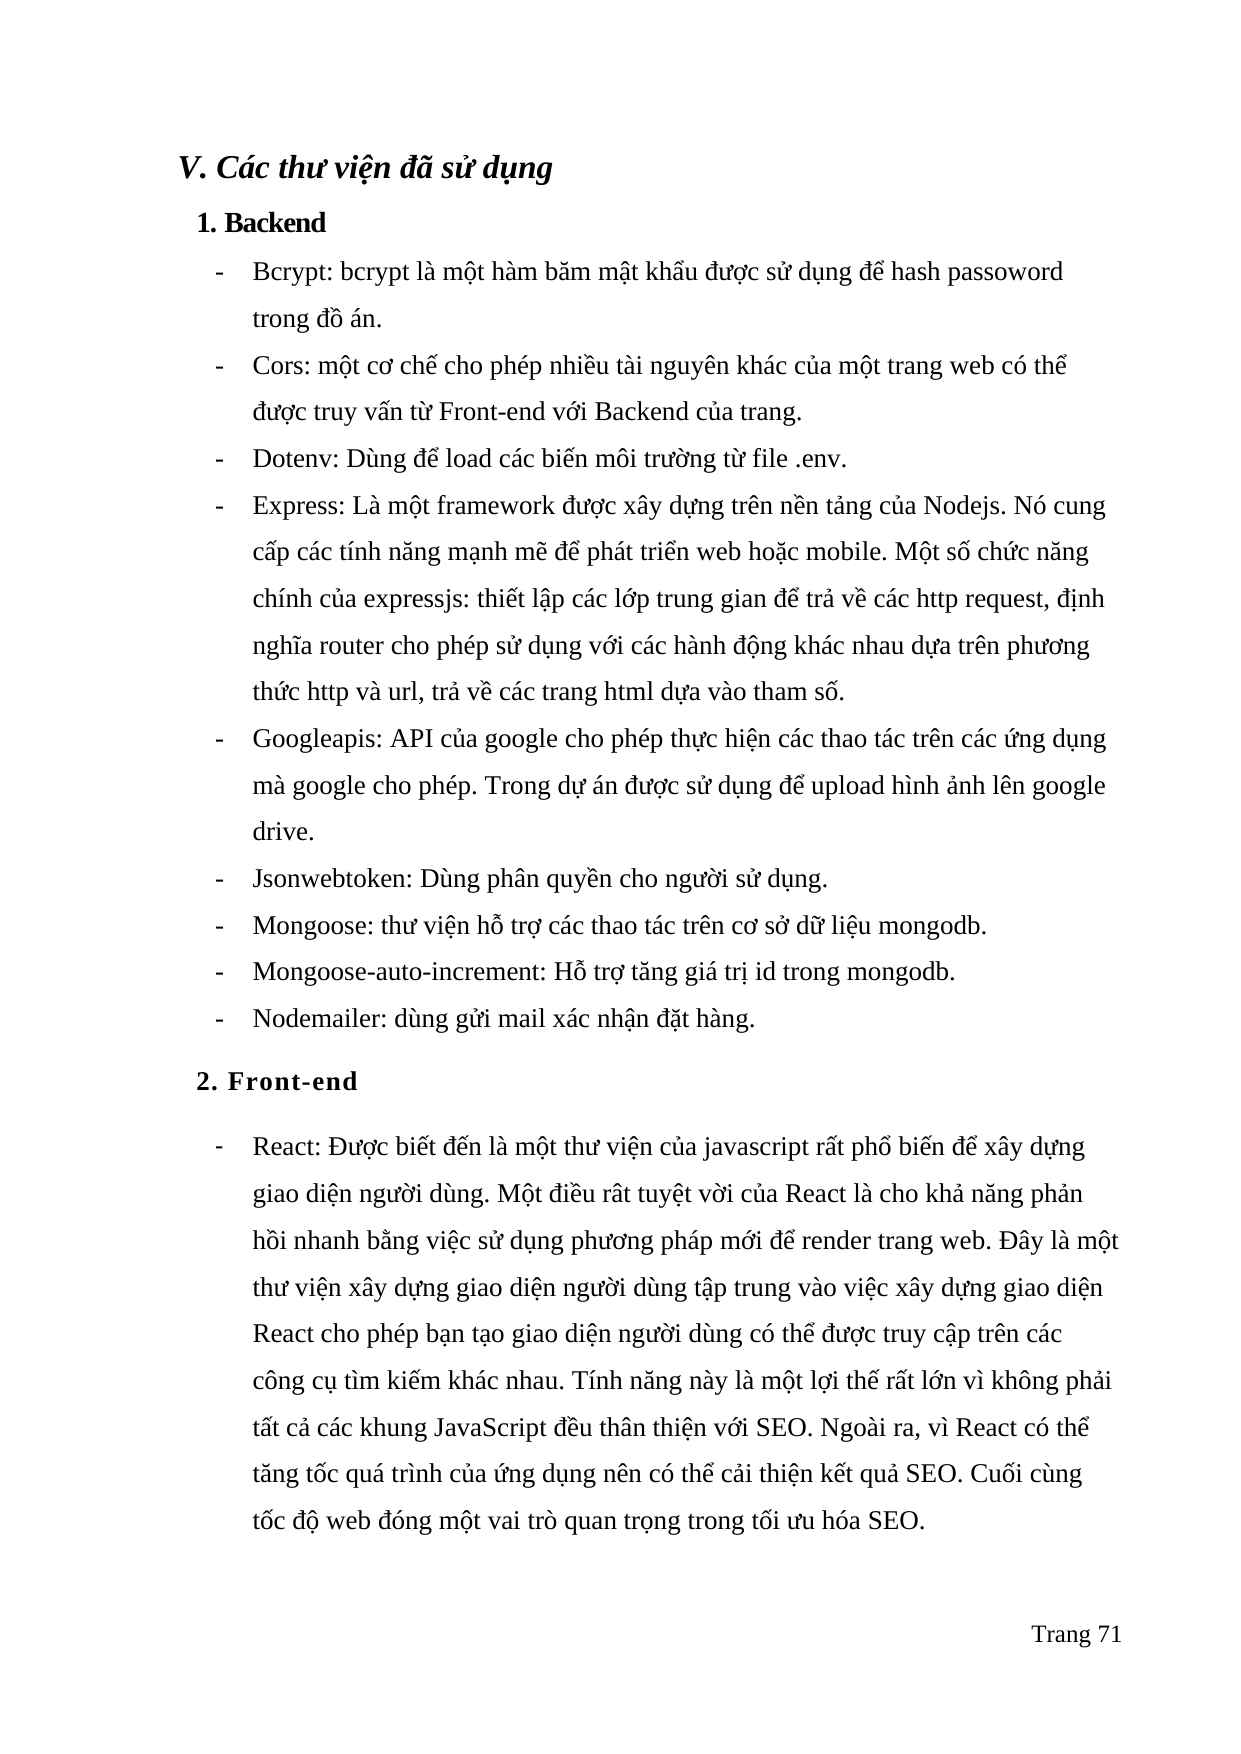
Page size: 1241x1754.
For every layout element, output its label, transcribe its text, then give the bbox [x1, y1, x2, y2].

title Backend [196, 205, 1122, 239]
subtitle V. Các thư viện đã sử dụng [177, 148, 1122, 186]
list Jsonwebtoken: Dùng phân quyền cho người sử dụng. [215, 862, 1122, 893]
list Bcrypt: bcrypt là một hàm băm mật khẩu được sử dụng để hash passoword trong đồ án. [215, 256, 1122, 333]
subtitle 2. Front-end [196, 1066, 1122, 1097]
list Googleapis: API của google cho phép thực hiện các thao tác trên các ứng dụng mà google cho phép. Trong dự án được sử dụng để upload hình ảnh lên google drive. [215, 722, 1122, 847]
list Mongoose-auto-increment: Hỗ trợ tăng giá trị id trong mongodb. [215, 956, 1122, 987]
list Nodemailer: dùng gửi mail xác nhận đặt hàng. [215, 1002, 1122, 1033]
list Express: Là một framework được xây dựng trên nền tảng của Nodejs. Nó cung cấp các tính năng mạnh mẽ để phát triển web hoặc mobile. Một số chức năng chính của expressjs: thiết lập các lớp trung gian để trả về các http request, định nghĩa router cho phép sử dụng với các hành động khác nhau dựa trên phương thức http và url, trả về các trang html dựa vào tham số. [215, 489, 1122, 707]
list Dotenv: Dùng để load các biến môi trường từ file .env. [215, 442, 1122, 473]
list React: Được biết đến là một thư viện của javascript rất phổ biến để xây dựng giao diện người dùng. Một điều rât tuyệt vời của React là cho khả năng phản hồi nhanh bằng việc sử dụng phương pháp mới để render trang web. Đây là một thư viện xây dựng giao diện người dùng tập trung vào việc xây dựng giao diện React cho phép bạn tạo giao diện người dùng có thể được truy cập trên các công cụ tìm kiếm khác nhau. Tính năng này là một lợi thế rất lớn vì không phải tất cả các khung JavaScript đều thân thiện với SEO. Ngoài ra, vì React có thể tăng tốc quá trình của ứng dụng nên có thể cải thiện kết quả SEO. Cuối cùng tốc độ web đóng một vai trò quan trọng trong tối ưu hóa SEO. [215, 1129, 1122, 1535]
list Mongoose: thư viện hỗ trợ các thao tác trên cơ sở dữ liệu mongodb. [215, 909, 1122, 940]
list Cors: một cơ chế cho phép nhiều tài nguyên khác của một trang web có thể được truy vấn từ Front-end với Backend của trang. [215, 349, 1122, 427]
